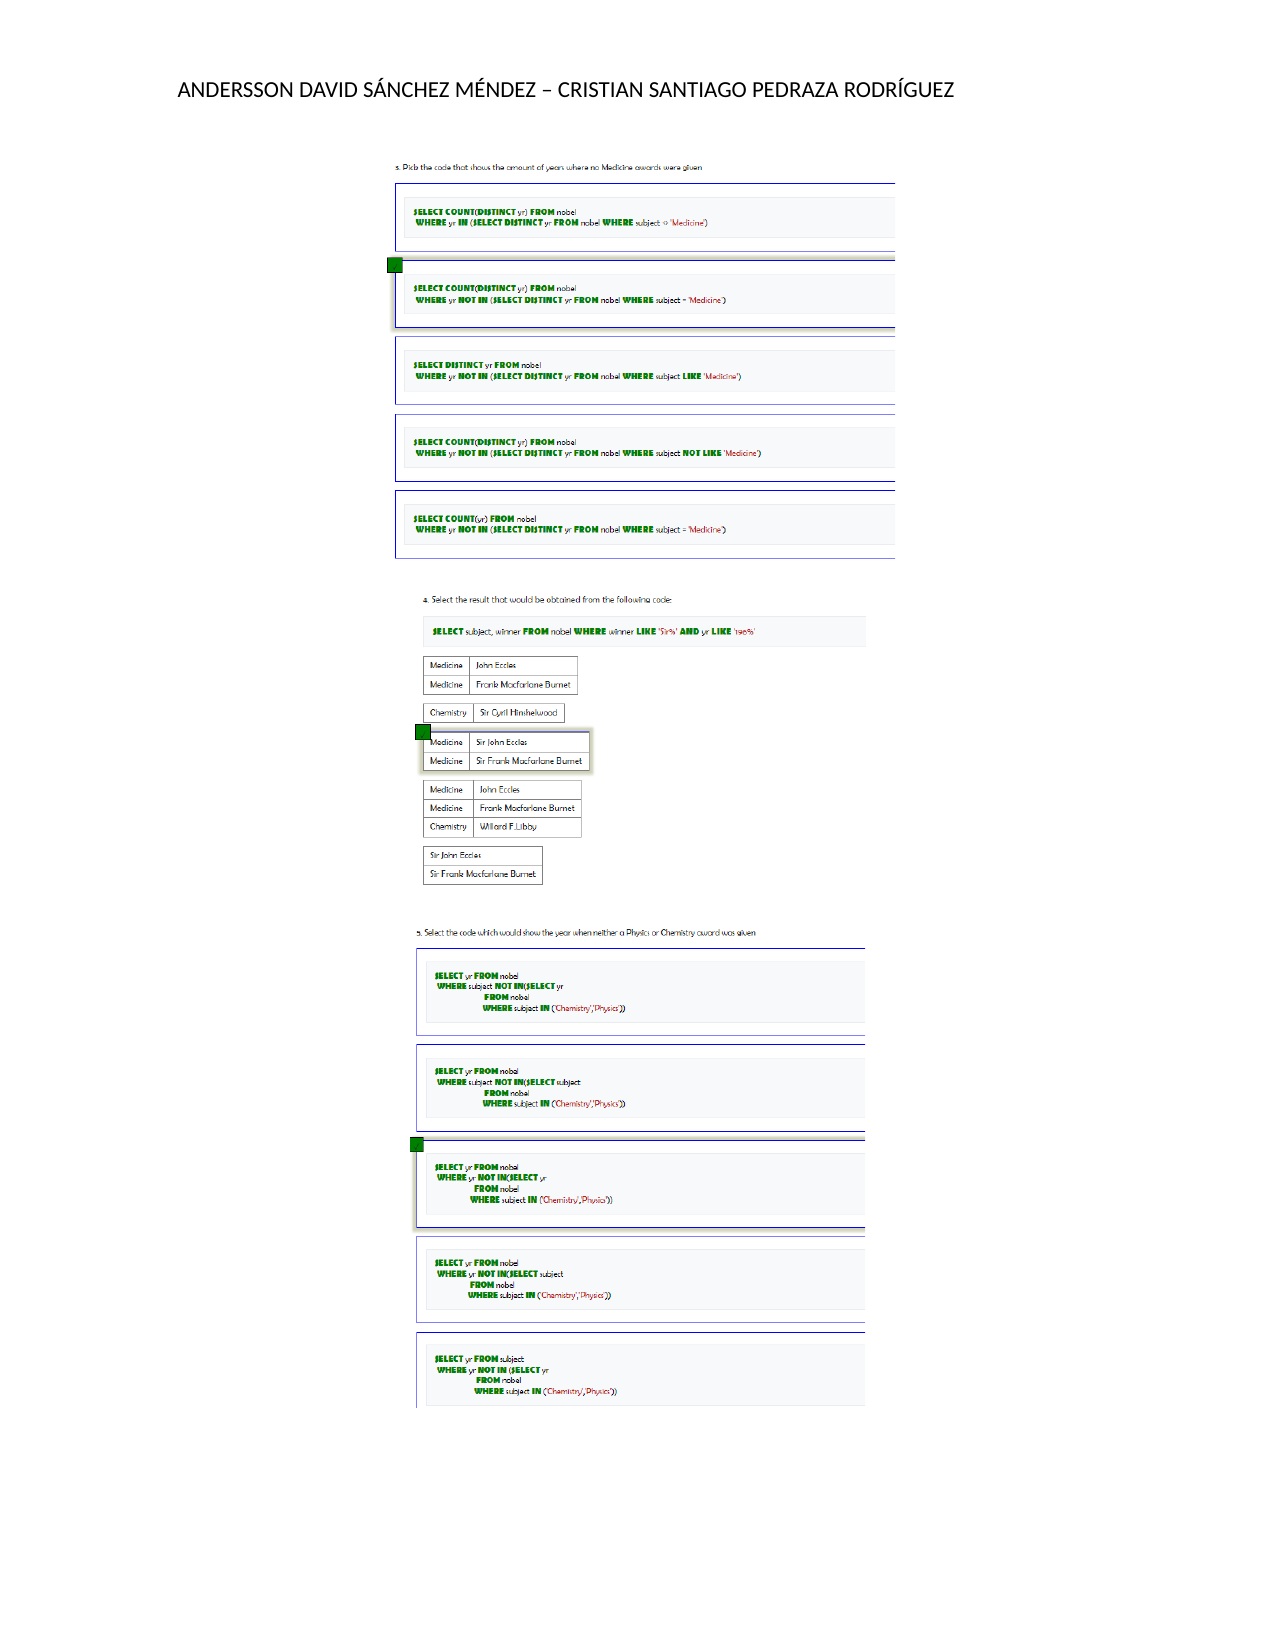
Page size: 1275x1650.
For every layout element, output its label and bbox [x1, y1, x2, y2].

picture [408, 586, 867, 906]
picture [380, 147, 896, 568]
picture [410, 924, 866, 1408]
